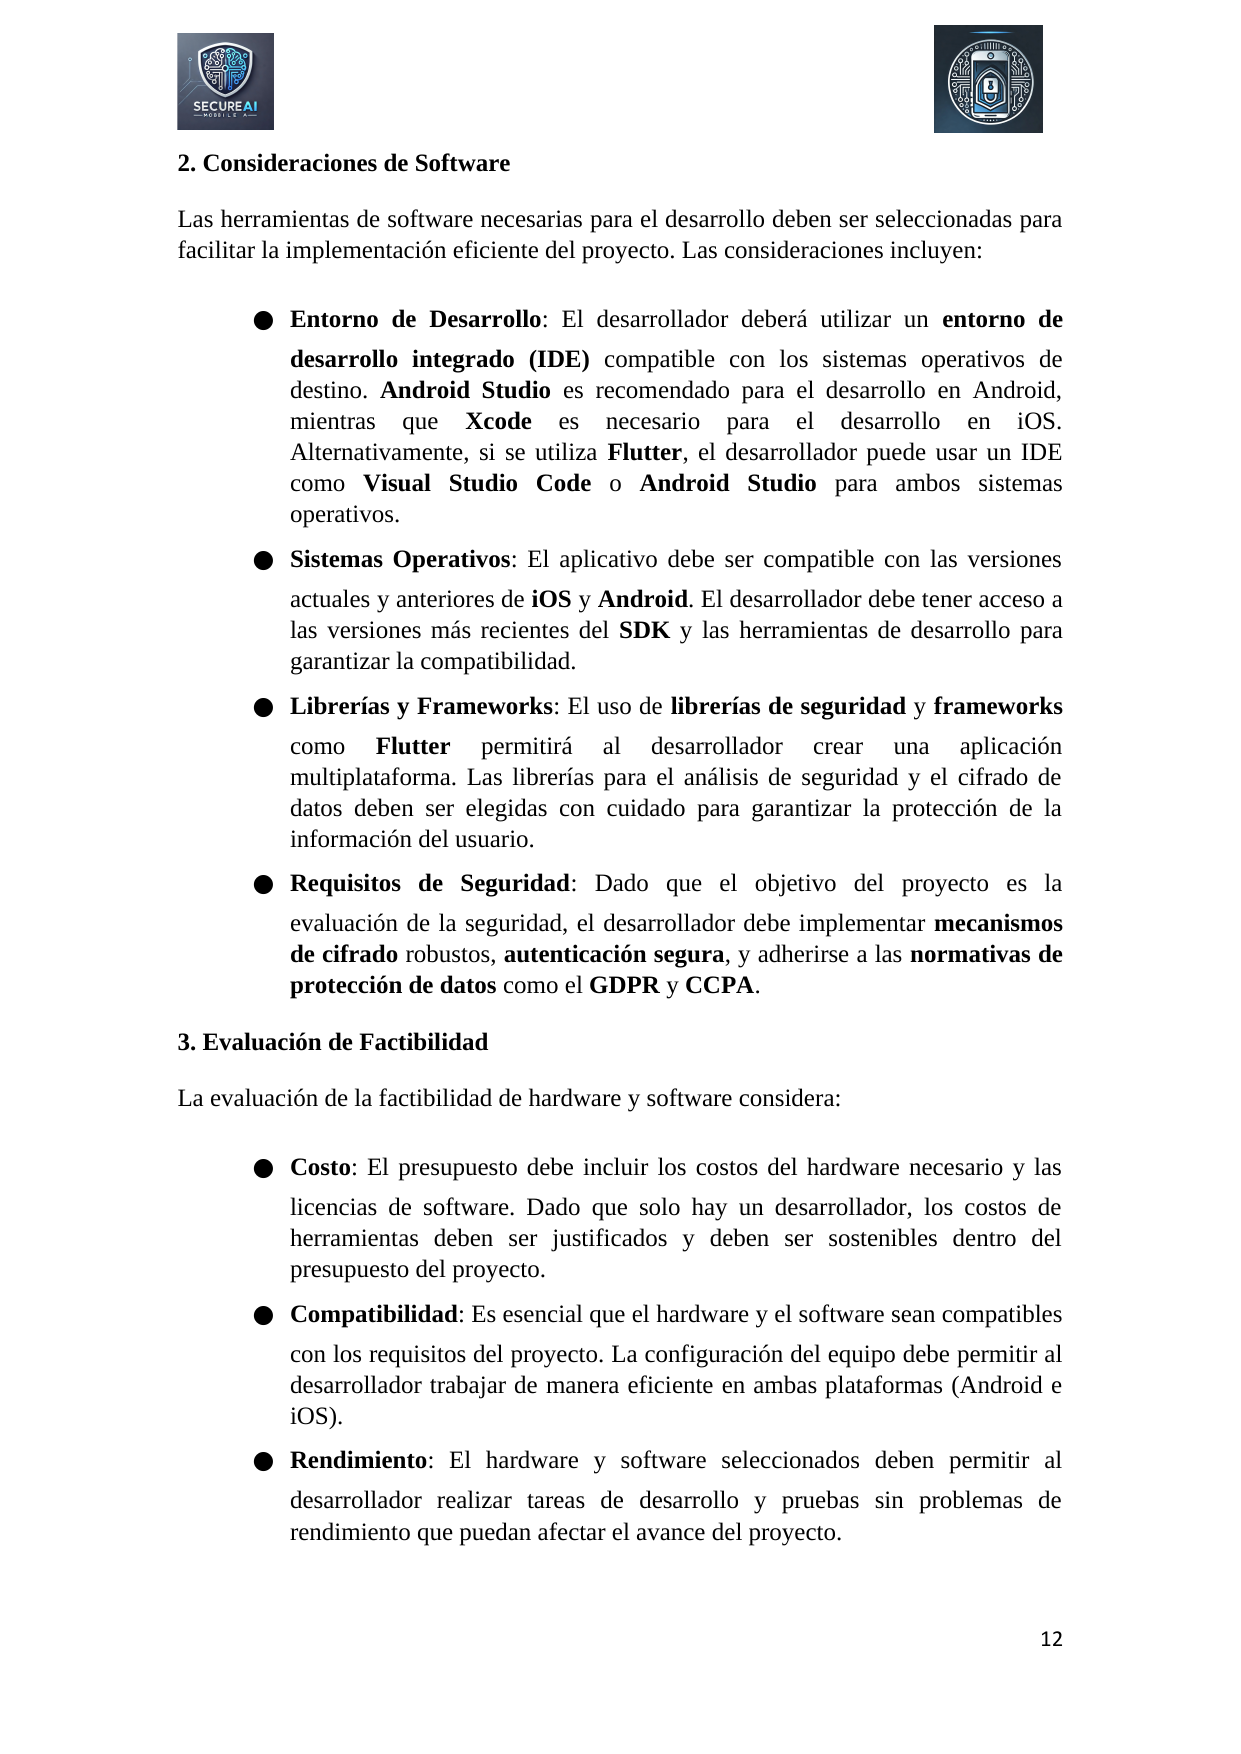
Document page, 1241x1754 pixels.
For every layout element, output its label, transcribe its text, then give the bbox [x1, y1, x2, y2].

picture [177, 33, 274, 130]
list Librerías y Frameworks: El uso de librerías de seguridad y frameworks como Flutter permitirá al desarrollador crear una aplicación multiplataforma. Las librerías para el análisis de seguridad y el cifrado de datos deben ser elegidas con cuidado para garantizar la protección de la información del usuario. [252, 677, 1063, 853]
picture [934, 25, 1043, 133]
list Rendimiento: El hardware y software seleccionados deben permitir al desarrollador realizar tareas de desarrollo y pruebas sin problemas de rendimiento que puedan afectar el avance del proyecto. [252, 1432, 1063, 1545]
list Sistemas Operativos: El aplicativo debe ser compatible con las versiones actuales y anteriores de iOS y Android. El desarrollador debe tener acceso a las versiones más recientes del SDK y las herramientas de desarrollo para garantizar la compatibilidad. [252, 531, 1063, 675]
text Las herramientas de software necesarias para el desarrollo deben ser seleccionadas para facilitar la implementación eficiente del proyecto. Las consideraciones incluyen: [177, 204, 1063, 263]
list Compatibilidad: Es esencial que el hardware y el software sean compatibles con los requisitos del proyecto. La configuración del equipo debe permitir al desarrollador trabajar de manera eficiente en ambas plataformas (Android e iOS). [252, 1285, 1063, 1430]
list Entorno de Desarrollo: El desarrollador deberá utilizar un entorno de desarrollo integrado (IDE) compatible con los sistemas operativos de destino. Android Studio es recomendado para el desarrollo en Android, mientras que Xcode es necesario para el desarrollo en iOS. Alternativamente, si se utiliza Flutter, el desarrollador puede usar un IDE como Visual Studio Code o Android Studio para ambos sistemas operativos. [252, 291, 1063, 528]
text 2. Consideraciones de Software [177, 148, 1063, 176]
text 3. Evaluación de Factibilidad [177, 1027, 1063, 1055]
list Requisitos de Seguridad: Dado que el objetivo del proyecto es la evaluación de la seguridad, el desarrollador debe implementar mecanismos de cifrado robustos, autenticación segura, y adherirse a las normativas de protección de datos como el GDPR y CCPA. [252, 855, 1063, 999]
list Costo: El presupuesto debe incluir los costos del hardware necesario y las licencias de software. Dado que solo hay un desarrollador, los costos de herramientas deben ser justificados y deben ser sostenibles dentro del presupuesto del proyecto. [252, 1139, 1063, 1283]
text La evaluación de la factibilidad de hardware y software considera: [177, 1083, 1063, 1111]
